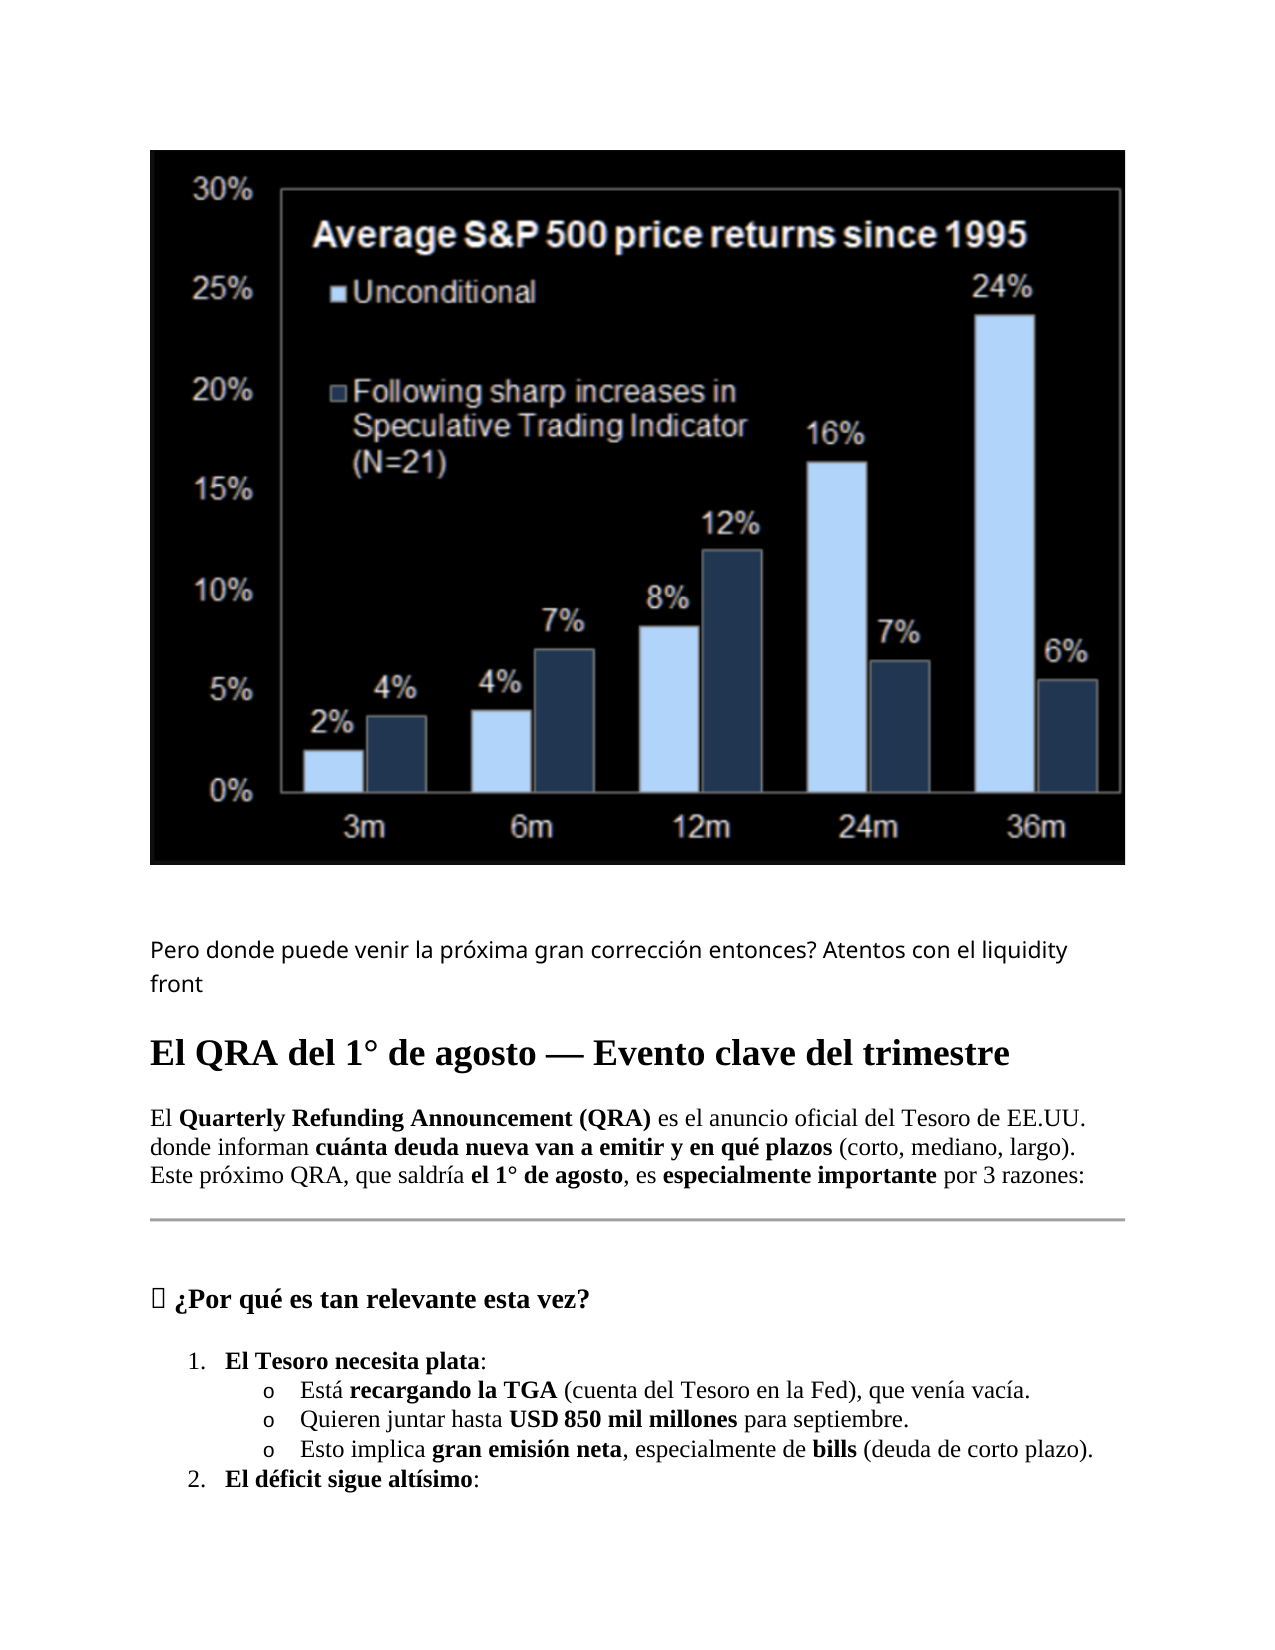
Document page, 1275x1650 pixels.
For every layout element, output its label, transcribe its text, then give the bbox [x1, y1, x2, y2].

list El Tesoro necesita plata: [187, 1346, 1125, 1375]
list Esto implica gran emisión neta, especialmente de bills (deuda de corto plazo). [262, 1434, 1125, 1464]
text 🚨 ¿Por qué es tan relevante esta vez? [150, 1279, 1125, 1317]
list Quieren juntar hasta USD 850 mil millones para septiembre. [262, 1404, 1125, 1434]
text Pero donde puede venir la próxima gran corrección entonces? Atentos con el liquidity front [150, 934, 1125, 999]
picture [150, 150, 1125, 865]
list Está recargando la TGA (cuenta del Tesoro en la Fed), que venía vacía. [262, 1375, 1125, 1404]
list El déficit sigue altísimo: [187, 1464, 1125, 1492]
text El QRA del 1° de agosto — Evento clave del trimestre [150, 1031, 1125, 1074]
text El Quarterly Refunding Announcement (QRA) es el anuncio oficial del Tesoro de EE.UU. donde informan cuánta deuda nueva van a emitir y en qué plazos (corto, mediano, largo). Este próximo QRA, que saldría el 1° de agosto, es especialmente importante por 3 razones: [150, 1103, 1125, 1189]
